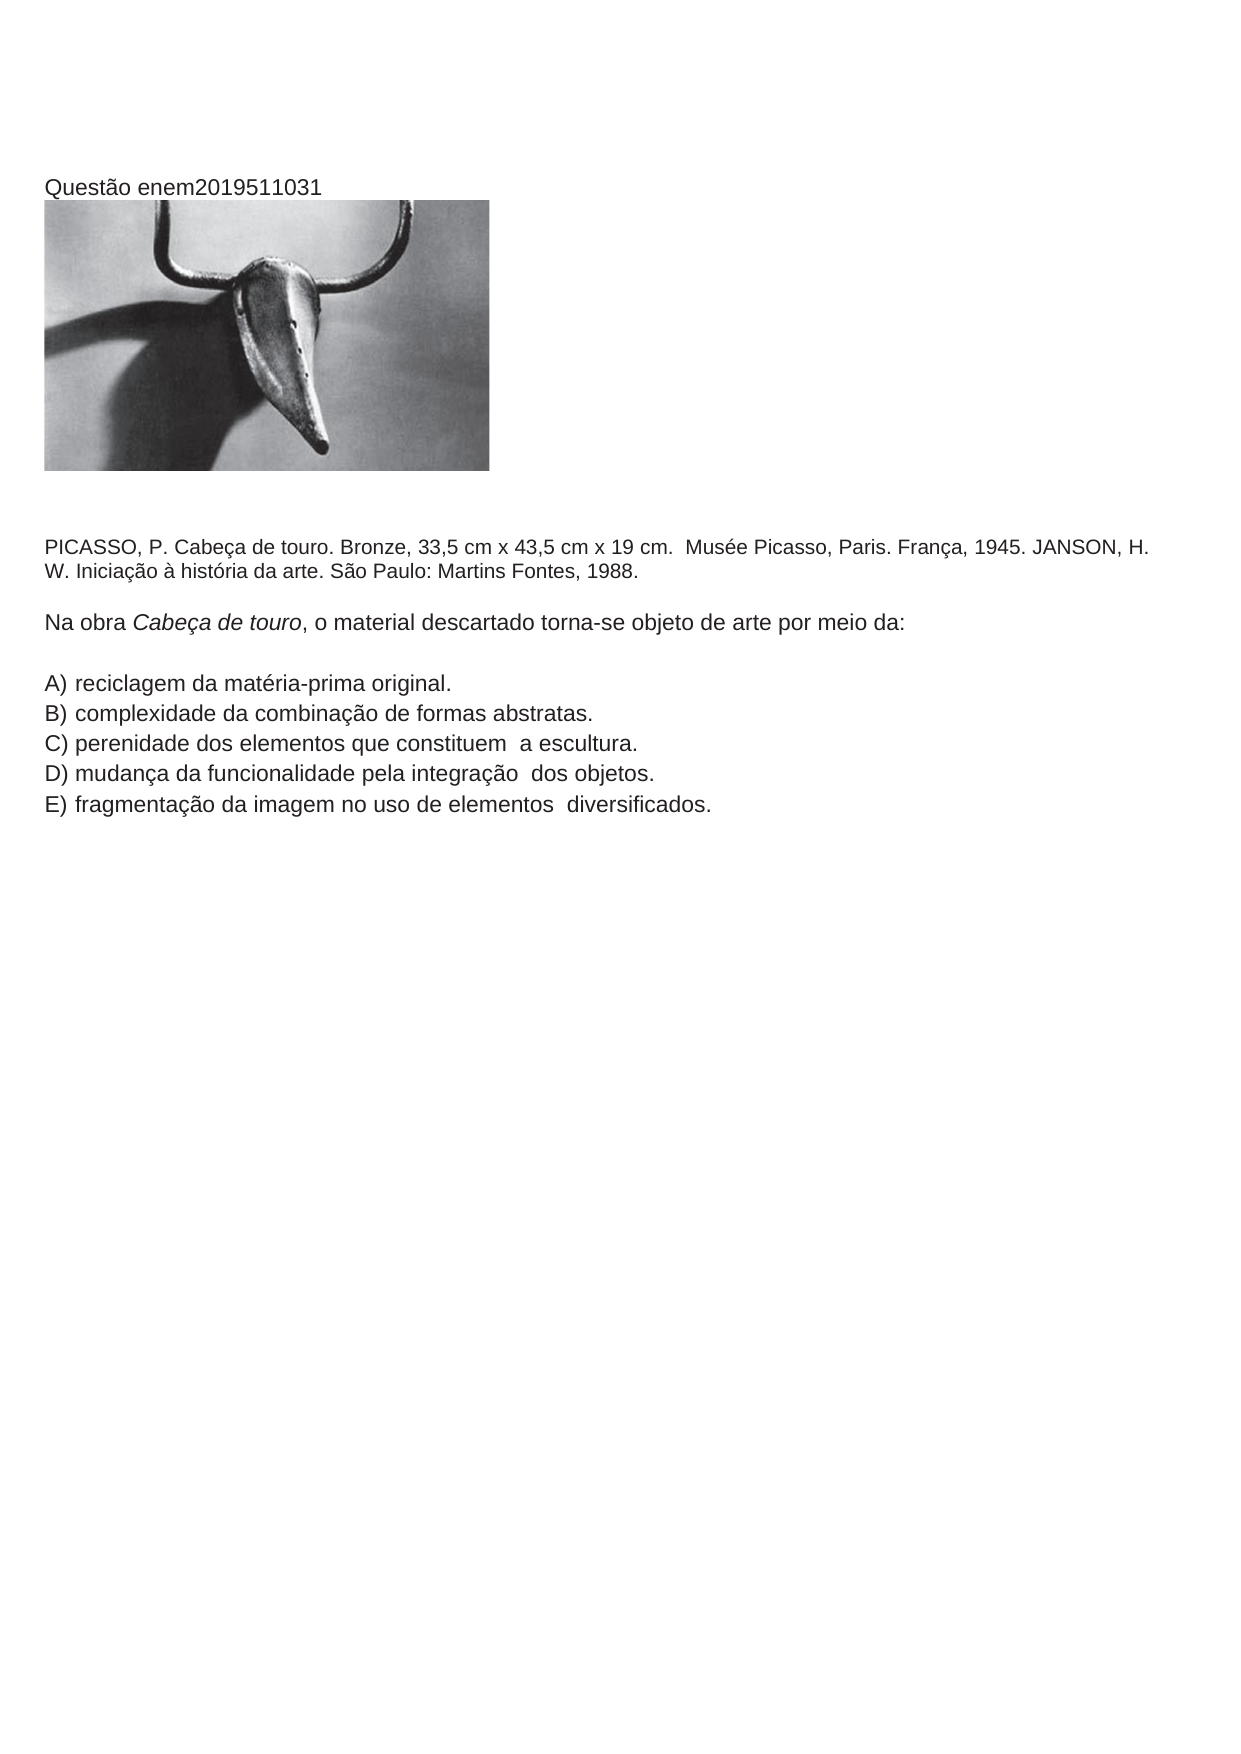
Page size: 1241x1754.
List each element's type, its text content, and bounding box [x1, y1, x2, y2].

picture [44, 200, 490, 471]
list perenidade dos elementos que constituem a escultura. [44, 730, 1151, 756]
list complexidade da combinação de formas abstratas. [44, 700, 1151, 726]
text Questão enem2019511031 [44, 177, 1151, 201]
text PICASSO, P. Cabeça de touro. Bronze, 33,5 cm x 43,5 cm x 19 cm. Musée Picasso, Paris. França, 1945. JANSON, H. W. Iniciação à história da arte. São Paulo: Martins Fontes, 1988. [44, 536, 1151, 583]
list fragmentação da imagem no uso de elementos diversificados. [44, 791, 1151, 817]
text Na obra Cabeça de touro, o material descartado torna-se objeto de arte por meio da: [44, 609, 1151, 636]
list mudança da funcionalidade pela integração dos objetos. [44, 760, 1151, 787]
list reciclagem da matéria-prima original. [44, 670, 1151, 696]
